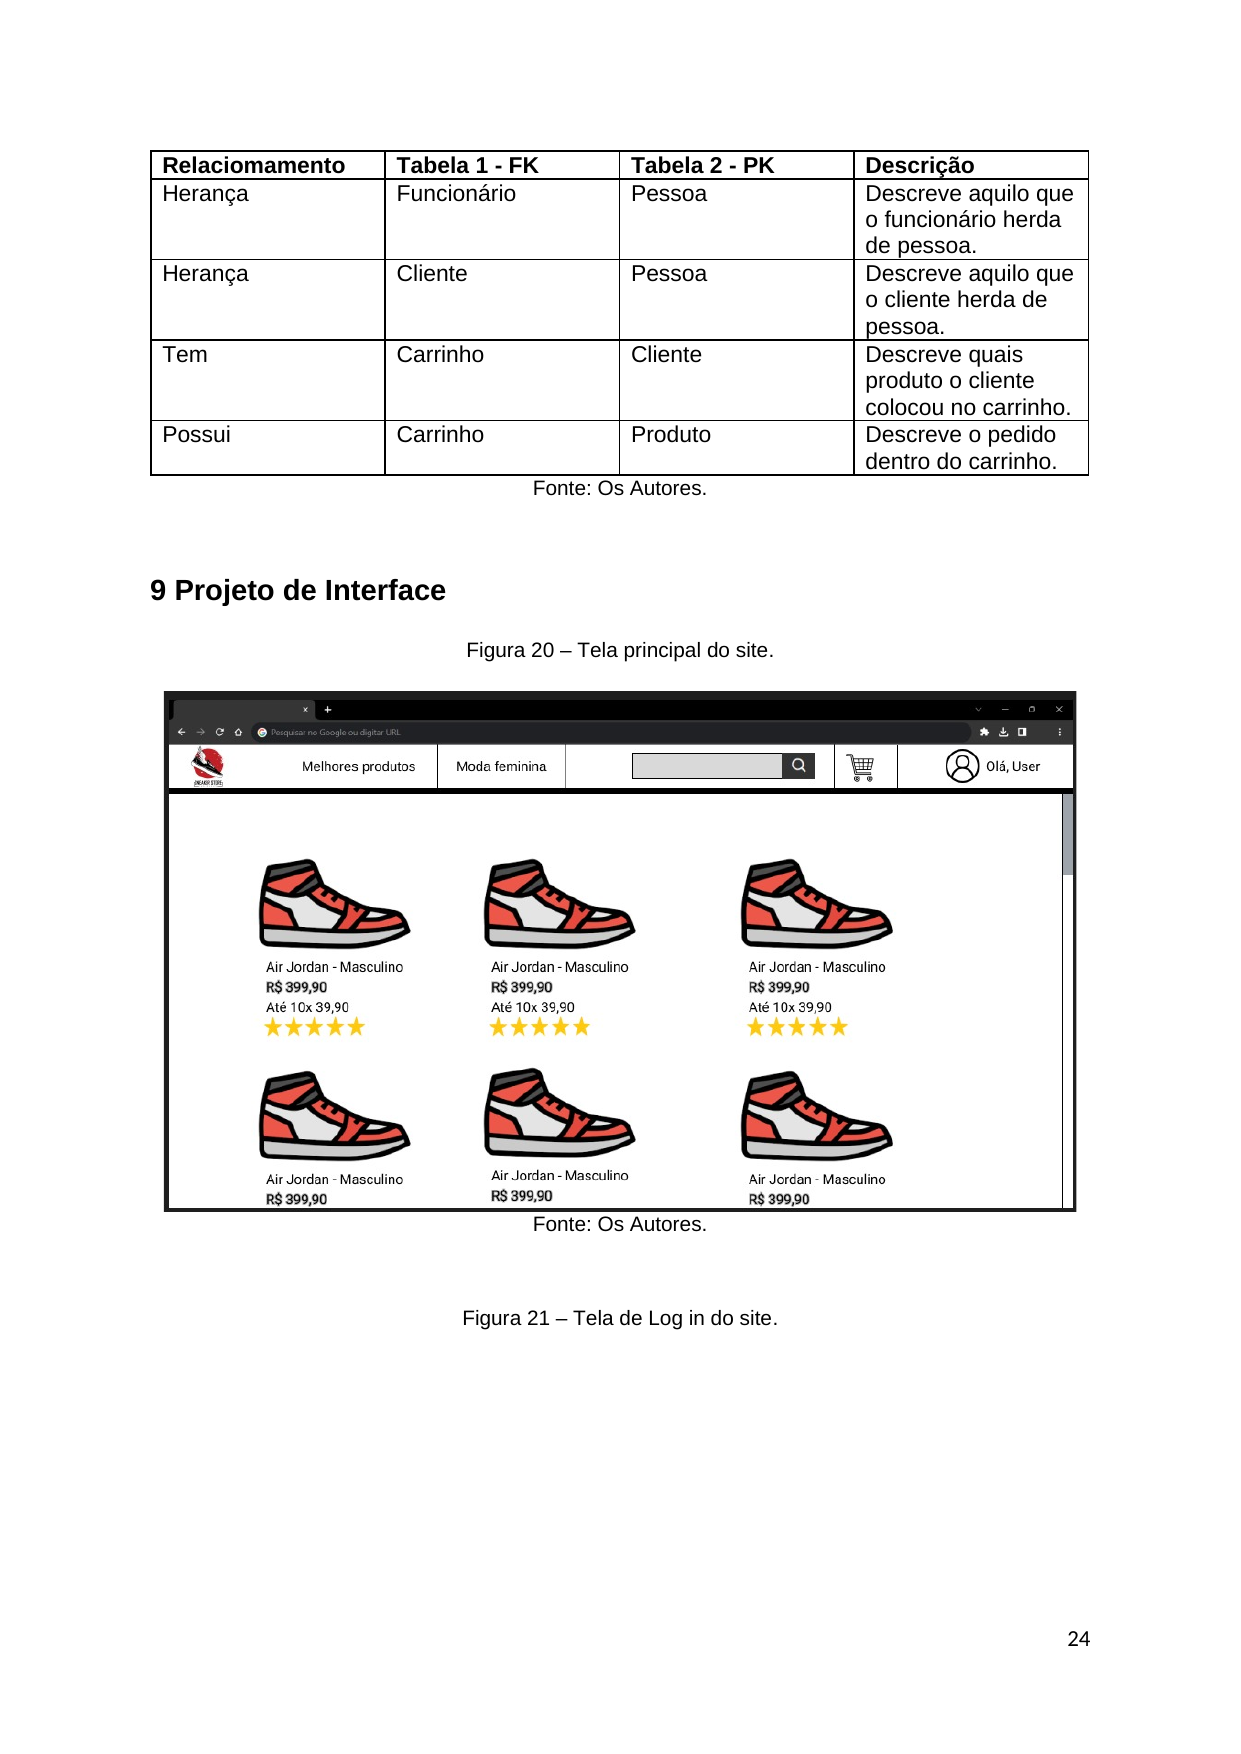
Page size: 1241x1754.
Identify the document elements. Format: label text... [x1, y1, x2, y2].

table_cell Carrinho [386, 421, 619, 474]
table_cell Pessoa [620, 180, 853, 258]
table_cell Cliente [620, 341, 853, 420]
text Fonte: Os Autores. [150, 476, 1090, 499]
table_cell Tem [152, 341, 384, 420]
text Figura 20 – Tela principal do site​. [150, 638, 1090, 662]
table_cell Carrinho [386, 341, 619, 420]
table_cell Cliente [386, 260, 619, 339]
table_header Descrição [855, 152, 1088, 178]
table_cell Descreve aquilo que o funcionário herda de pessoa. [855, 180, 1088, 258]
table_cell Pessoa [620, 260, 853, 339]
table_cell Descreve quais produto o cliente colocou no carrinho. [855, 341, 1088, 420]
table_header Tabela 1 - FK [386, 152, 619, 178]
table_cell Herança [152, 260, 384, 339]
table_header Tabela 2 - PK [620, 152, 853, 178]
table_cell Produto [620, 421, 853, 474]
table_cell Possui [152, 421, 384, 474]
picture [163, 691, 1077, 1212]
table_cell Funcionário [386, 180, 619, 258]
text Figura 21 – Tela de Log in do site​. [150, 1306, 1090, 1330]
table_header Relaciomamento [152, 152, 384, 178]
table_cell Herança [152, 180, 384, 258]
text 9 Projeto de Interface [150, 572, 1090, 606]
table_cell Descreve aquilo que o cliente herda de pessoa. [855, 260, 1088, 339]
table_cell Descreve o pedido dentro do carrinho. [855, 421, 1088, 474]
